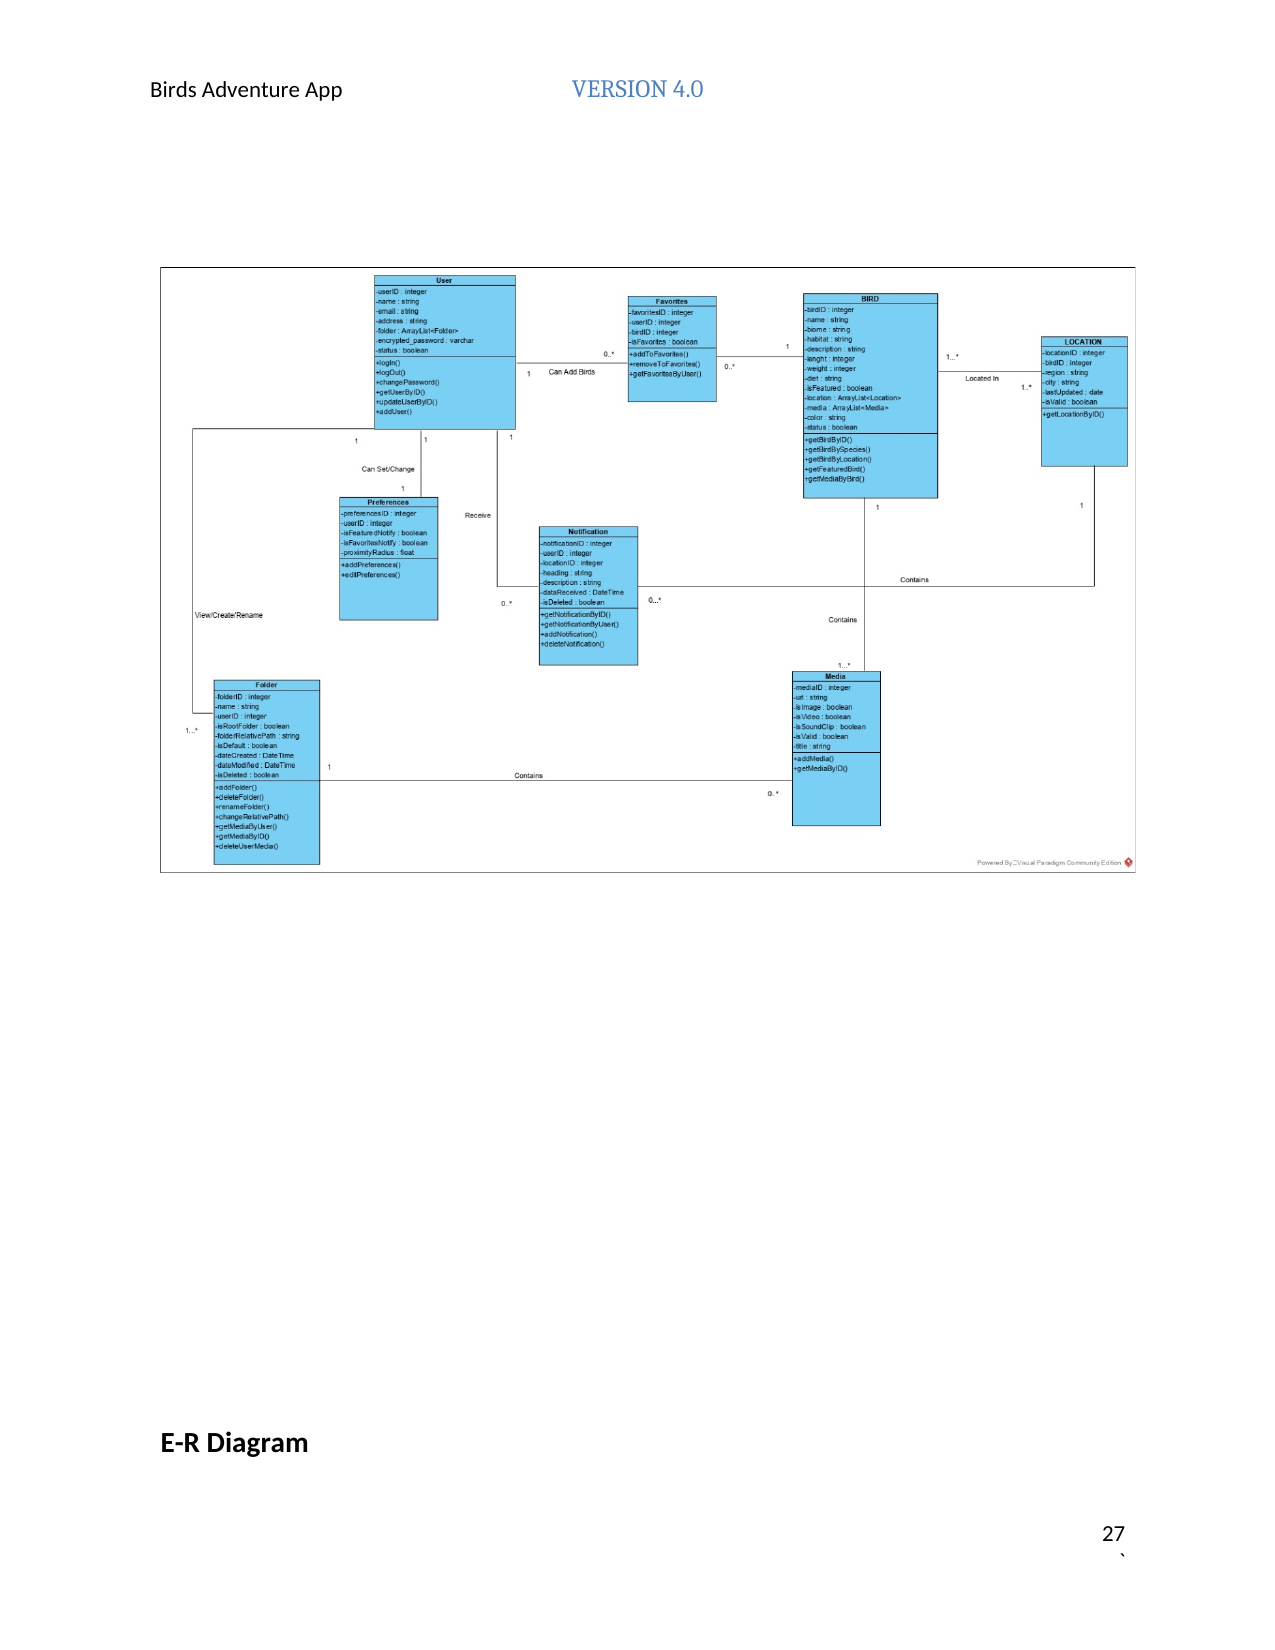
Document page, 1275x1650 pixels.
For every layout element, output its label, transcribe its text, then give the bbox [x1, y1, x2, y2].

text E-R Diagram [160, 1424, 1093, 1460]
picture [160, 267, 1136, 873]
